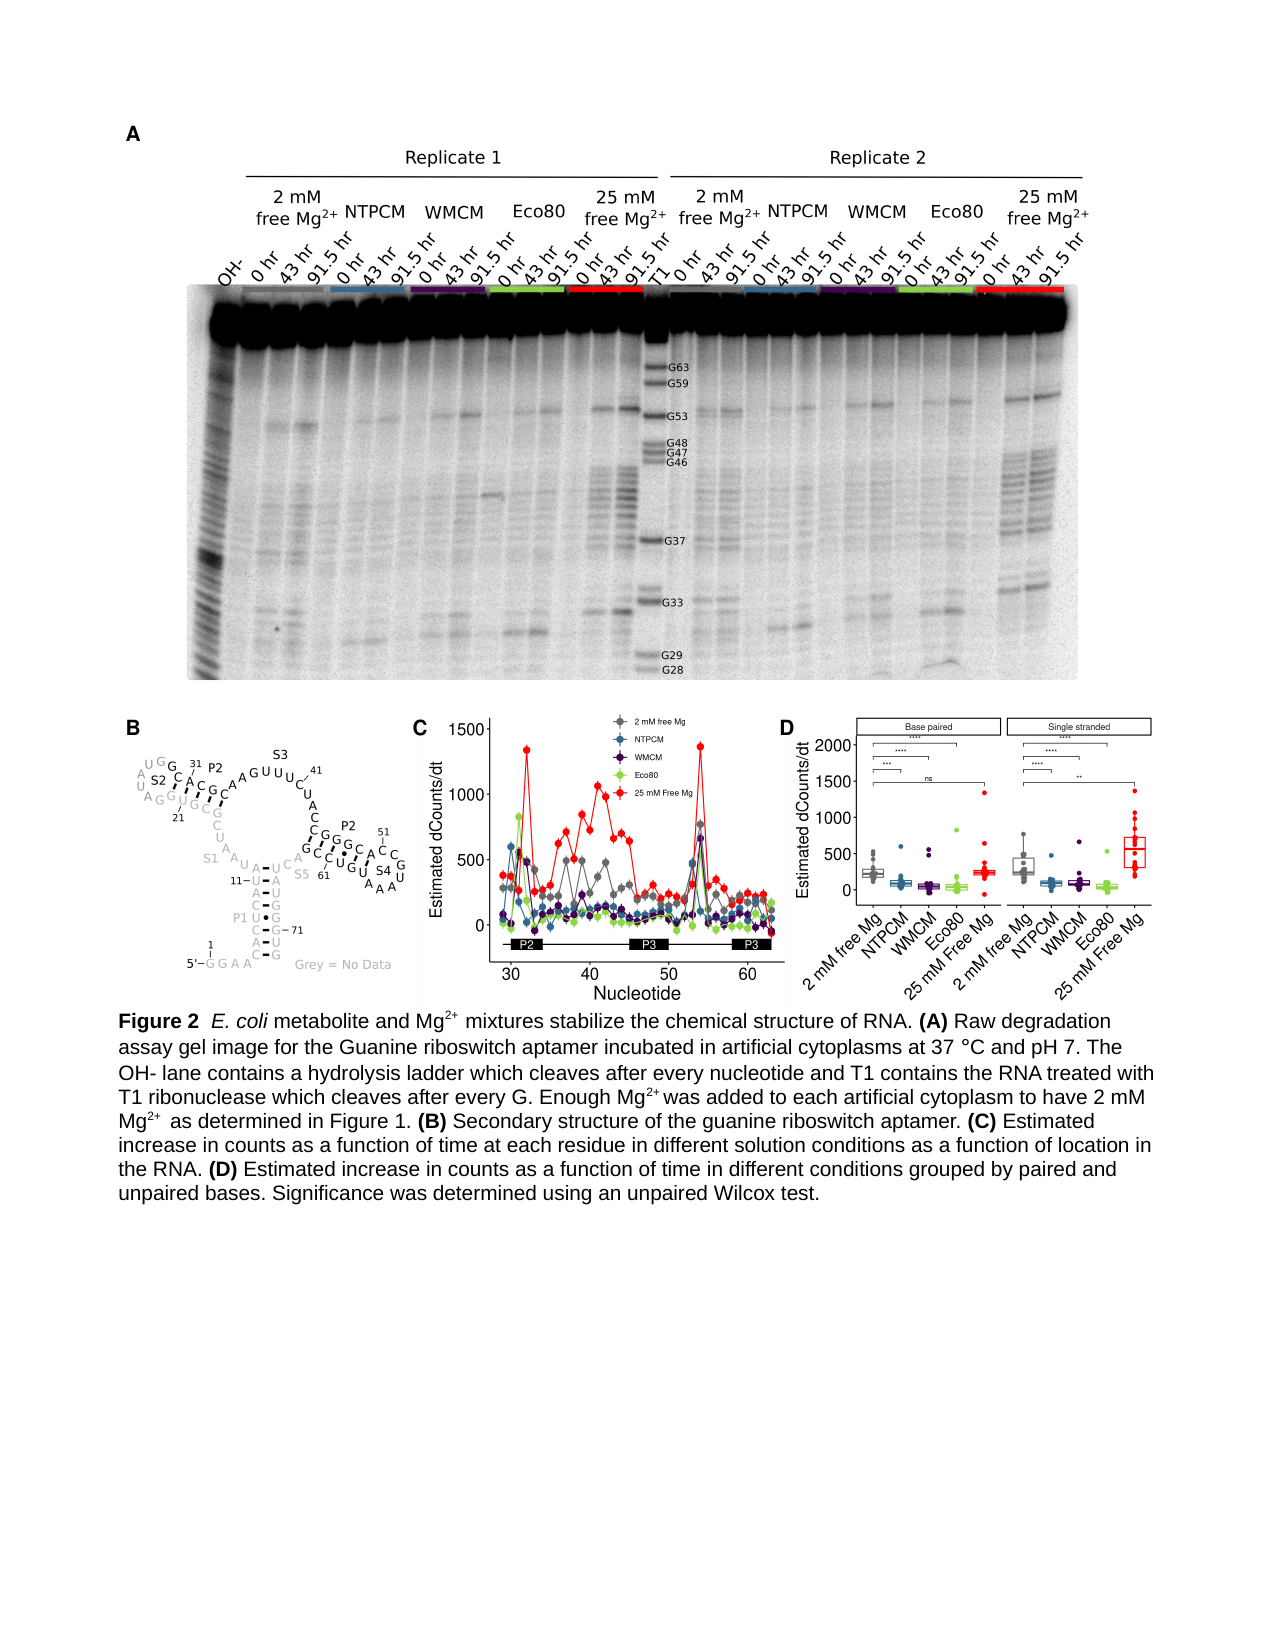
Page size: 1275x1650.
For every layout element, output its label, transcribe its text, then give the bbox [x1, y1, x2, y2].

text Figure 2 E. coli metabolite and Mg2+ mixtures stabilize the chemical structure of RNA. (A) Raw degradation assay gel image for the Guanine riboswitch aptamer incubated in artificial cytoplasms at 37 °C and pH 7. The OH- lane contains a hydrolysis ladder which cleaves after every nucleotide and T1 contains the RNA treated with T1 ribonuclease which cleaves after every G. Enough Mg2+ was added to each artificial cytoplasm to have 2 mM Mg2+ as determined in Figure 1. (B) Secondary structure of the guanine riboswitch aptamer. (C) Estimated increase in counts as a function of time at each residue in different solution conditions as a function of location in the RNA. (D) Estimated increase in counts as a function of time in different conditions grouped by paired and unpaired bases. Significance was determined using an unpaired Wilcox test. [118, 1009, 1157, 1204]
picture [118, 118, 1157, 1009]
